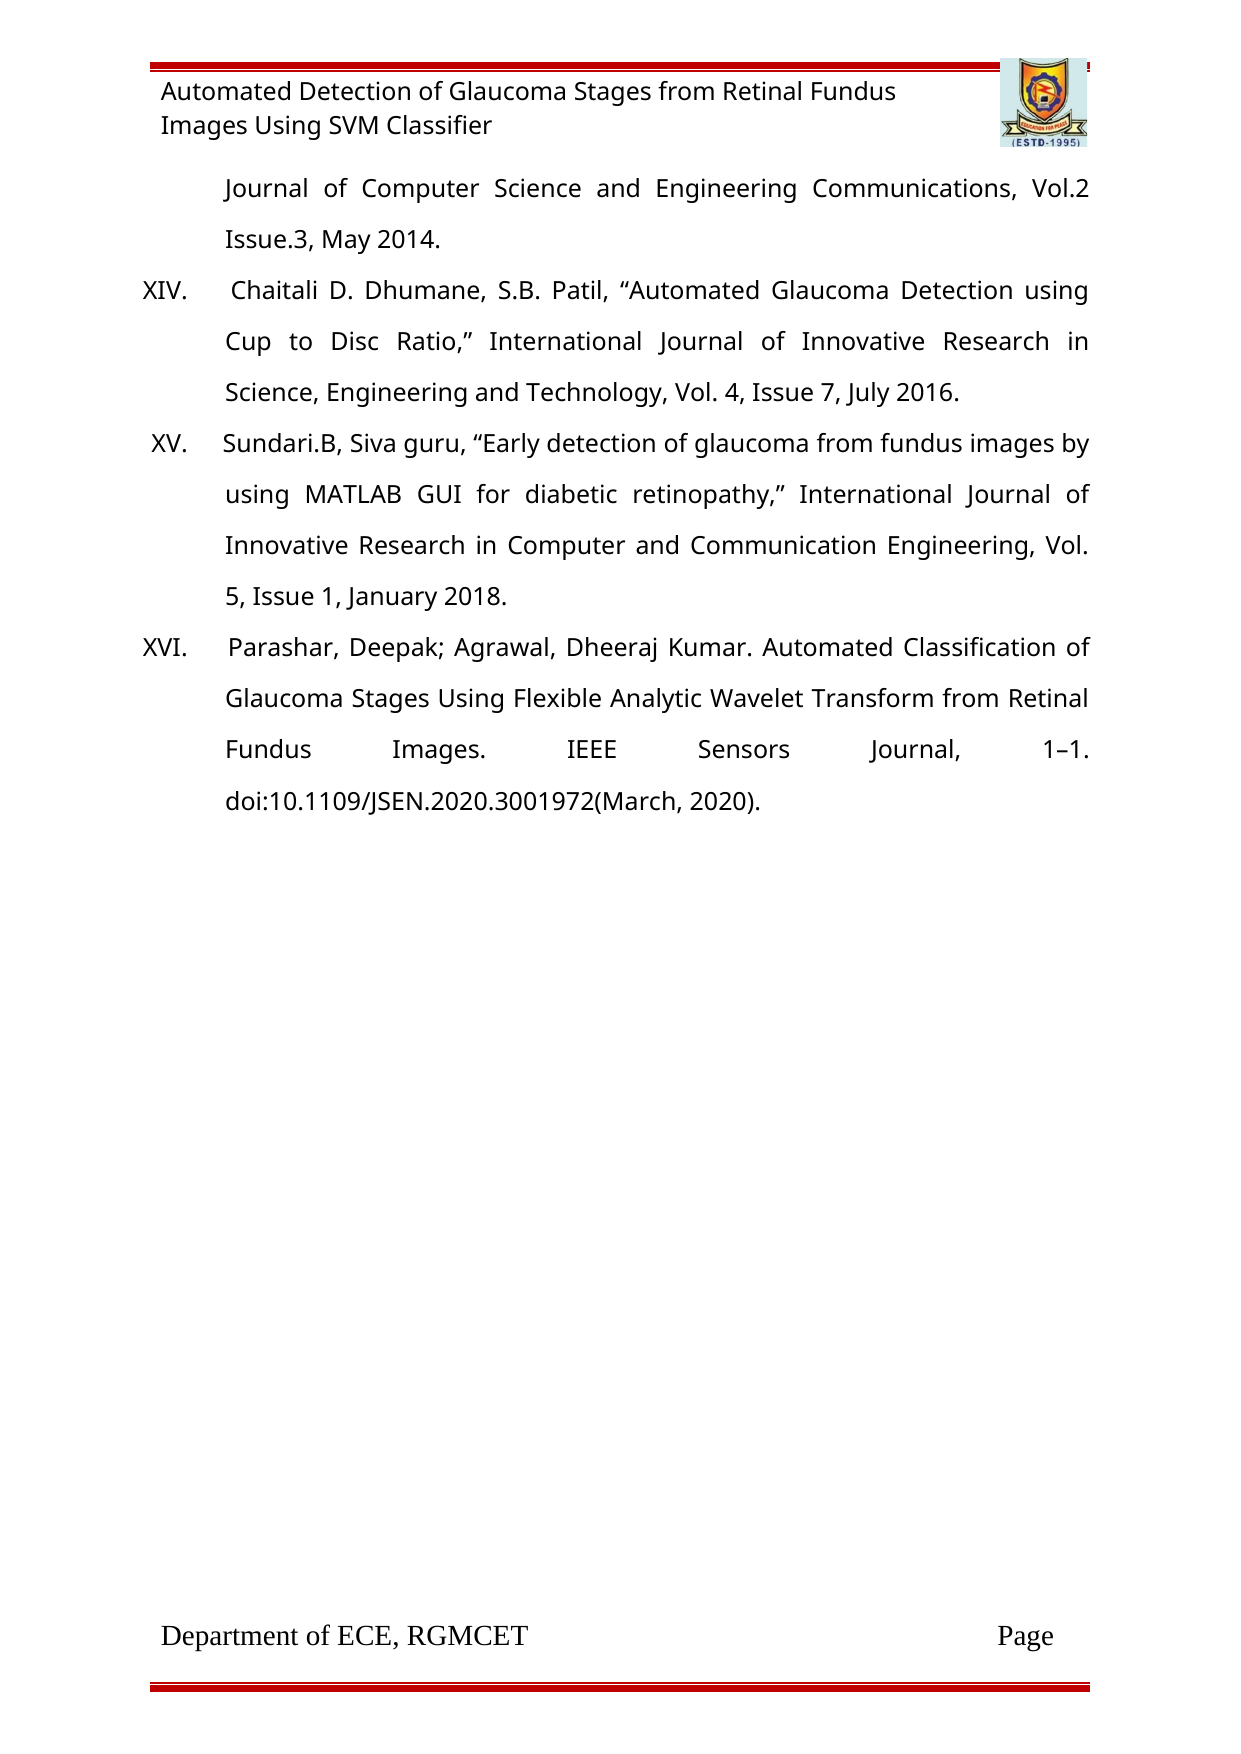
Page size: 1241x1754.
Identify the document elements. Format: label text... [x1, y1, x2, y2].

list Chaitali D. Dhumane, S.B. Patil, “Automated Glaucoma Detection using Cup to Disc Ratio,” International Journal of Innovative Research in Science, Engineering and Technology, Vol. 4, Issue 7, July 2016. [187, 273, 1090, 409]
list Sundari.B, Siva guru, “Early detection of glaucoma from fundus images by using MATLAB GUI for diabetic retinopathy,” International Journal of Innovative Research in Computer and Communication Engineering, Vol. 5, Issue 1, January 2018. [187, 426, 1090, 613]
list Parashar, Deepak; Agrawal, Dheeraj Kumar. Automated Classification of Glaucoma Stages Using Flexible Analytic Wavelet Transform from Retinal Fundus Images. IEEE Sensors Journal, 1–1. doi:10.1109/JSEN.2020.3001972(March, 2020). [187, 630, 1090, 817]
picture [999, 58, 1088, 146]
